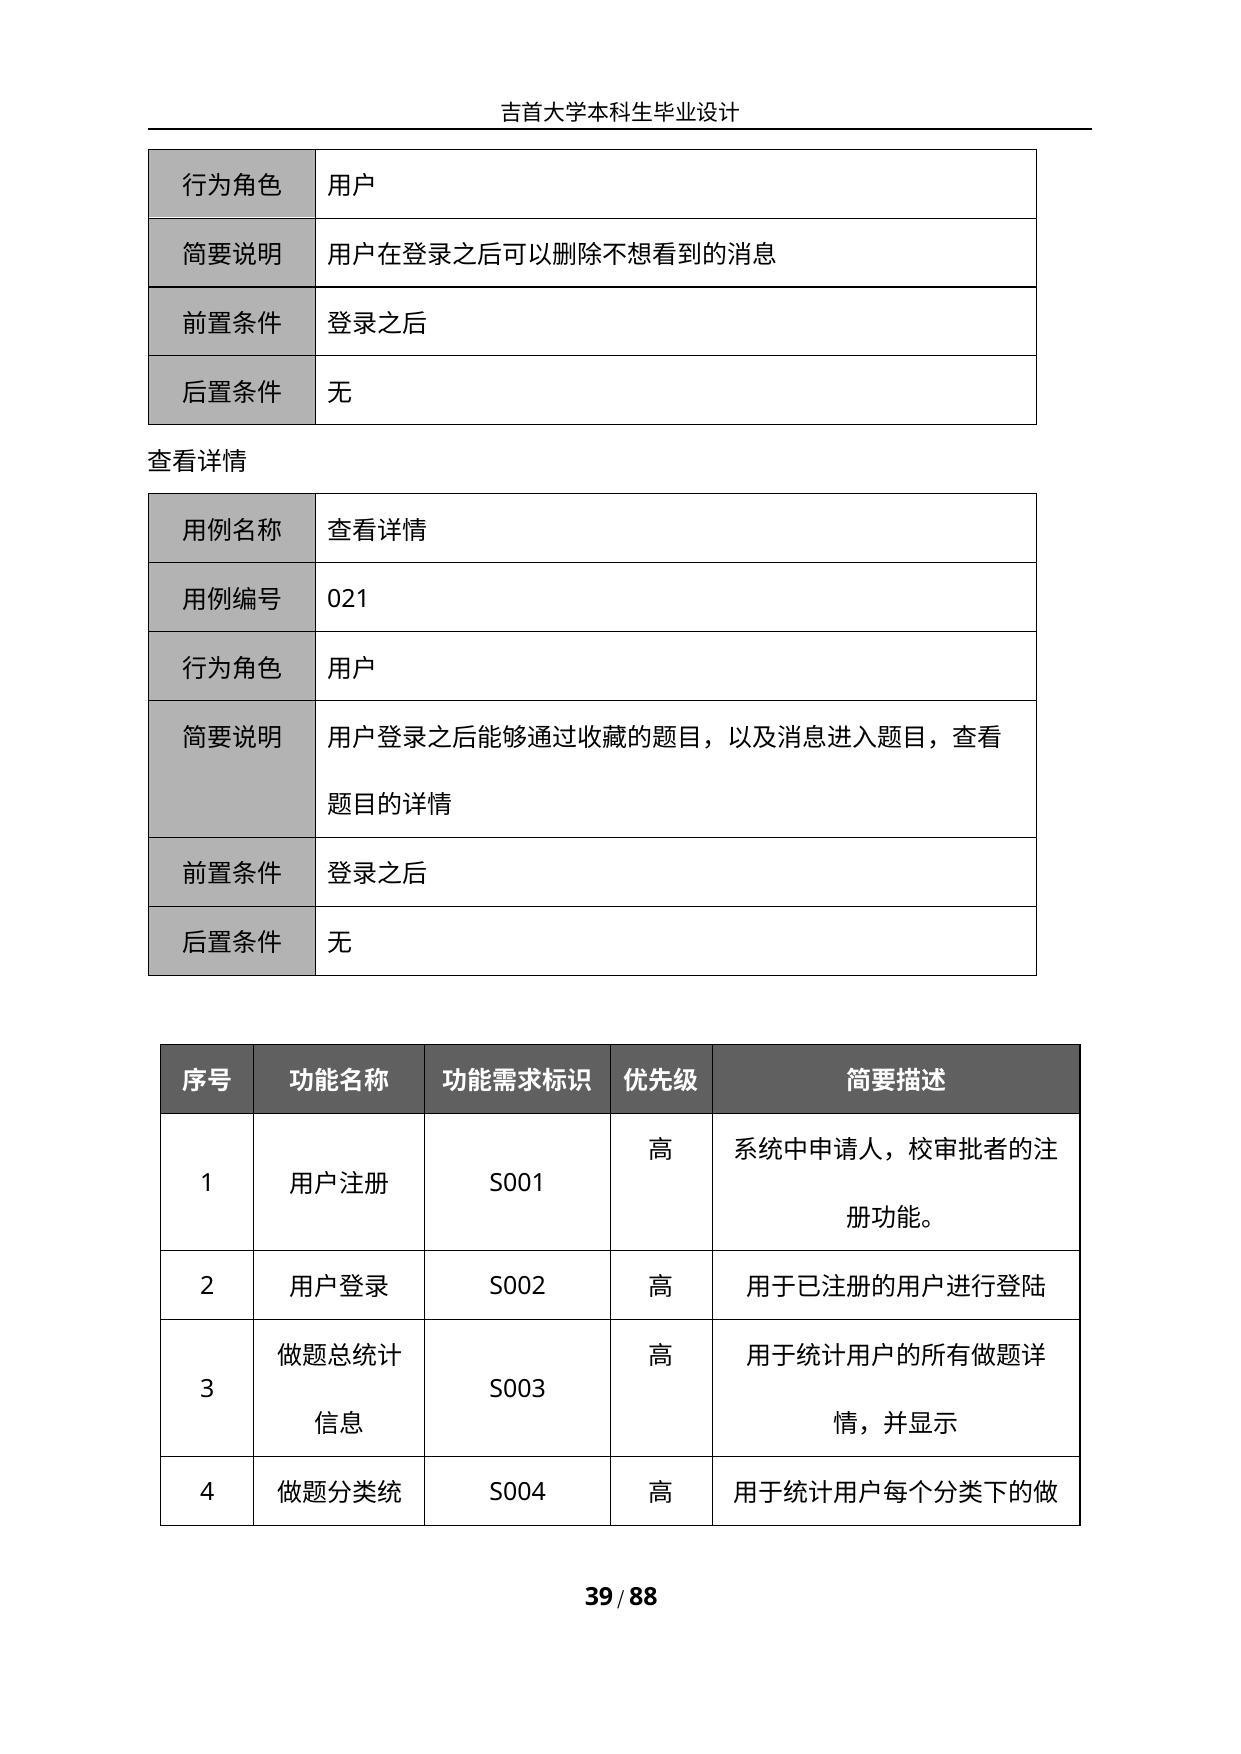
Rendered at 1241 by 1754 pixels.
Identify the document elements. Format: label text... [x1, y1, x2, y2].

table_cell 后置条件 [149, 907, 315, 975]
table_header 用例名称 [149, 494, 315, 562]
table_cell 3 [161, 1320, 253, 1456]
table_header 优先级 [611, 1045, 712, 1113]
table_header 功能需求标识 [425, 1045, 610, 1113]
table_cell 高 [611, 1251, 712, 1319]
table_cell 高 [611, 1114, 712, 1250]
table_cell 行为角色 [149, 150, 315, 217]
table_cell 用户注册 [254, 1114, 424, 1250]
table_cell 做题分类统计信息 [254, 1457, 424, 1524]
table_cell 021 [316, 563, 1036, 631]
table_cell 简要说明 [149, 219, 315, 286]
table_cell 登录之后 [316, 838, 1036, 906]
table_cell 无 [316, 907, 1036, 975]
table_header 功能名称 [254, 1045, 424, 1113]
table_header 简要描述 [713, 1045, 1079, 1113]
table_cell 做题总统计信息 [254, 1320, 424, 1456]
table_cell S004 [425, 1457, 610, 1524]
table_cell 登录之后 [316, 288, 1036, 355]
table_cell 前置条件 [149, 288, 315, 355]
table_cell 行为角色 [149, 632, 315, 700]
table_cell 用户 [316, 150, 1036, 217]
table_cell 用户在登录之后可以删除不想看到的消息 [316, 219, 1036, 286]
table_header 序号 [161, 1045, 253, 1113]
table_cell 高 [611, 1457, 712, 1524]
table_cell S002 [425, 1251, 610, 1319]
table_cell 系统中申请人，校审批者的注册功能。 [713, 1114, 1079, 1250]
text 查看详情 [148, 425, 1092, 493]
table_cell 用例编号 [149, 563, 315, 631]
table_cell 1 [161, 1114, 253, 1250]
table_cell 用户 [316, 632, 1036, 700]
table_cell 4 [161, 1457, 253, 1524]
table_cell 2 [161, 1251, 253, 1319]
table_cell S001 [425, 1114, 610, 1250]
table_cell 用户登录 [254, 1251, 424, 1319]
table_cell S003 [425, 1320, 610, 1456]
table_cell 高 [611, 1320, 712, 1456]
table_cell 用于已注册的用户进行登陆 [713, 1251, 1079, 1319]
table_header 查看详情 [316, 494, 1036, 562]
table_cell 用户登录之后能够通过收藏的题目，以及消息进入题目，查看题目的详情 [316, 701, 1036, 837]
table_cell 简要说明 [149, 701, 315, 837]
table_cell 前置条件 [149, 838, 315, 906]
table_cell 无 [316, 356, 1036, 424]
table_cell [713, 1457, 1079, 1524]
table_cell 用于统计用户的所有做题详情，并显示 [713, 1320, 1079, 1456]
table_cell 后置条件 [149, 356, 315, 424]
